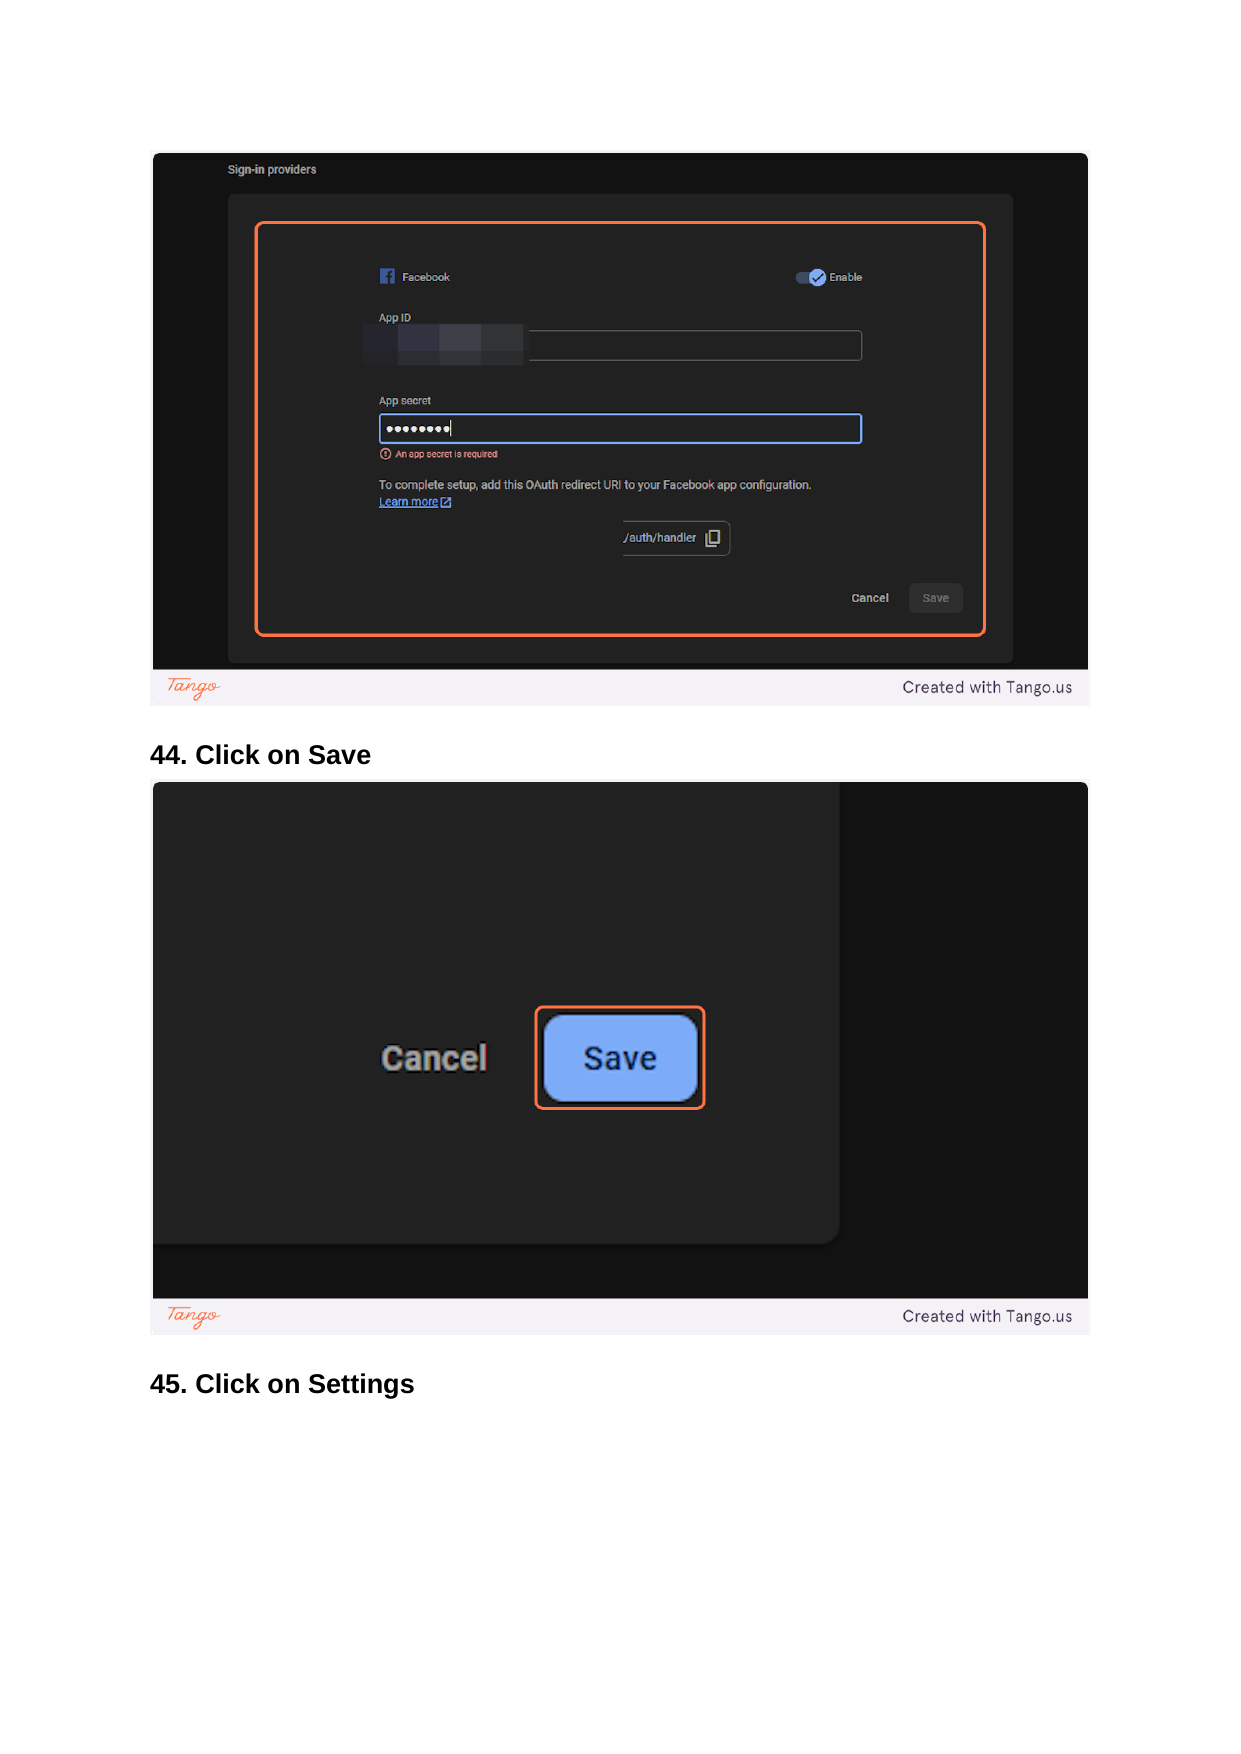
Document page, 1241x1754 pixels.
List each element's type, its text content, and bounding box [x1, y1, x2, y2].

picture [152, 781, 1089, 1334]
subtitle 45. Click on Settings [150, 1368, 1090, 1399]
subtitle 44. Click on Save [150, 739, 1090, 771]
picture [152, 152, 1089, 705]
